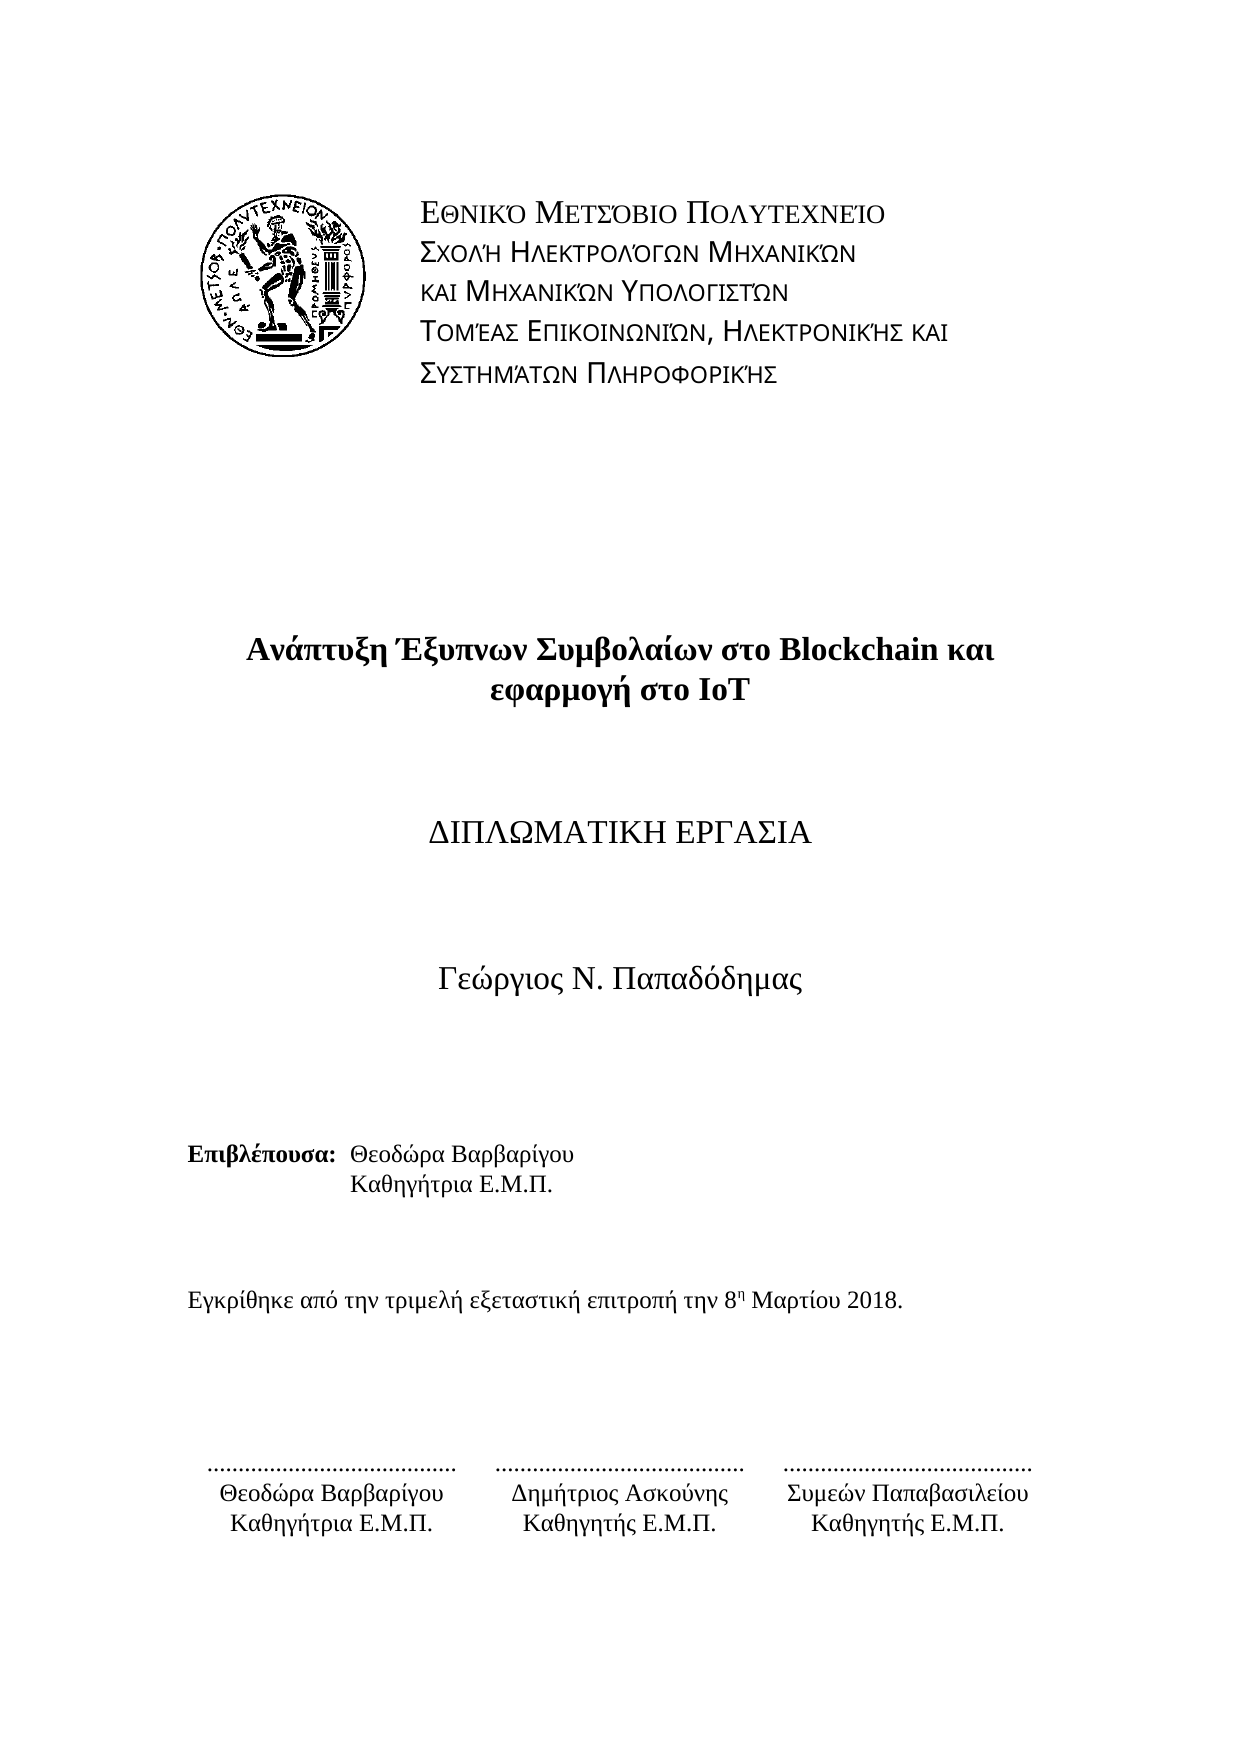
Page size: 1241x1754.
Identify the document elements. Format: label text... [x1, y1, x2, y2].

text Εγκρίθηκε από την τριμελή εξεταστική επιτροπή την 8η Μαρτίου 2018. [187, 1285, 1053, 1314]
table_header ........................................ Συμεών Παπαβασιλείου Καθηγητής Ε.Μ.Π. [764, 1448, 1052, 1551]
picture [198, 192, 369, 359]
table_header Εθνικό Μετσόβιο Πολυτεχνείο Σχολή Ηλεκτρολόγων Μηχανικών και Μηχανικών Υπολογιστών Τομέας Επικοινωνιών, Ηλεκτρονικής και Συστημάτων Πληροφορικής [409, 193, 1052, 406]
text Επιβλέπουσα: Θεοδώρα Βαρβαρίγου [187, 1139, 1053, 1168]
table_header ........................................ Δημήτριος Ασκούνης Καθηγητής Ε.Μ.Π. [476, 1448, 764, 1551]
text Γεώργιος Ν. Παπαδόδημας [187, 958, 1053, 997]
title Ανάπτυξη Έξυπνων Συμβολαίων στο Blockchain και εφαρμογή στο IoT [187, 629, 1053, 708]
table_header ........................................ Θεοδώρα Βαρβαρίγου Καθηγήτρια Ε.Μ.Π. [188, 1448, 476, 1551]
text Καθηγήτρια Ε.Μ.Π. [187, 1169, 1053, 1198]
text ΔΙΠΛΩΜΑΤΙΚΗ ΕΡΓΑΣΙΑ [187, 812, 1053, 851]
table_header [188, 193, 408, 406]
